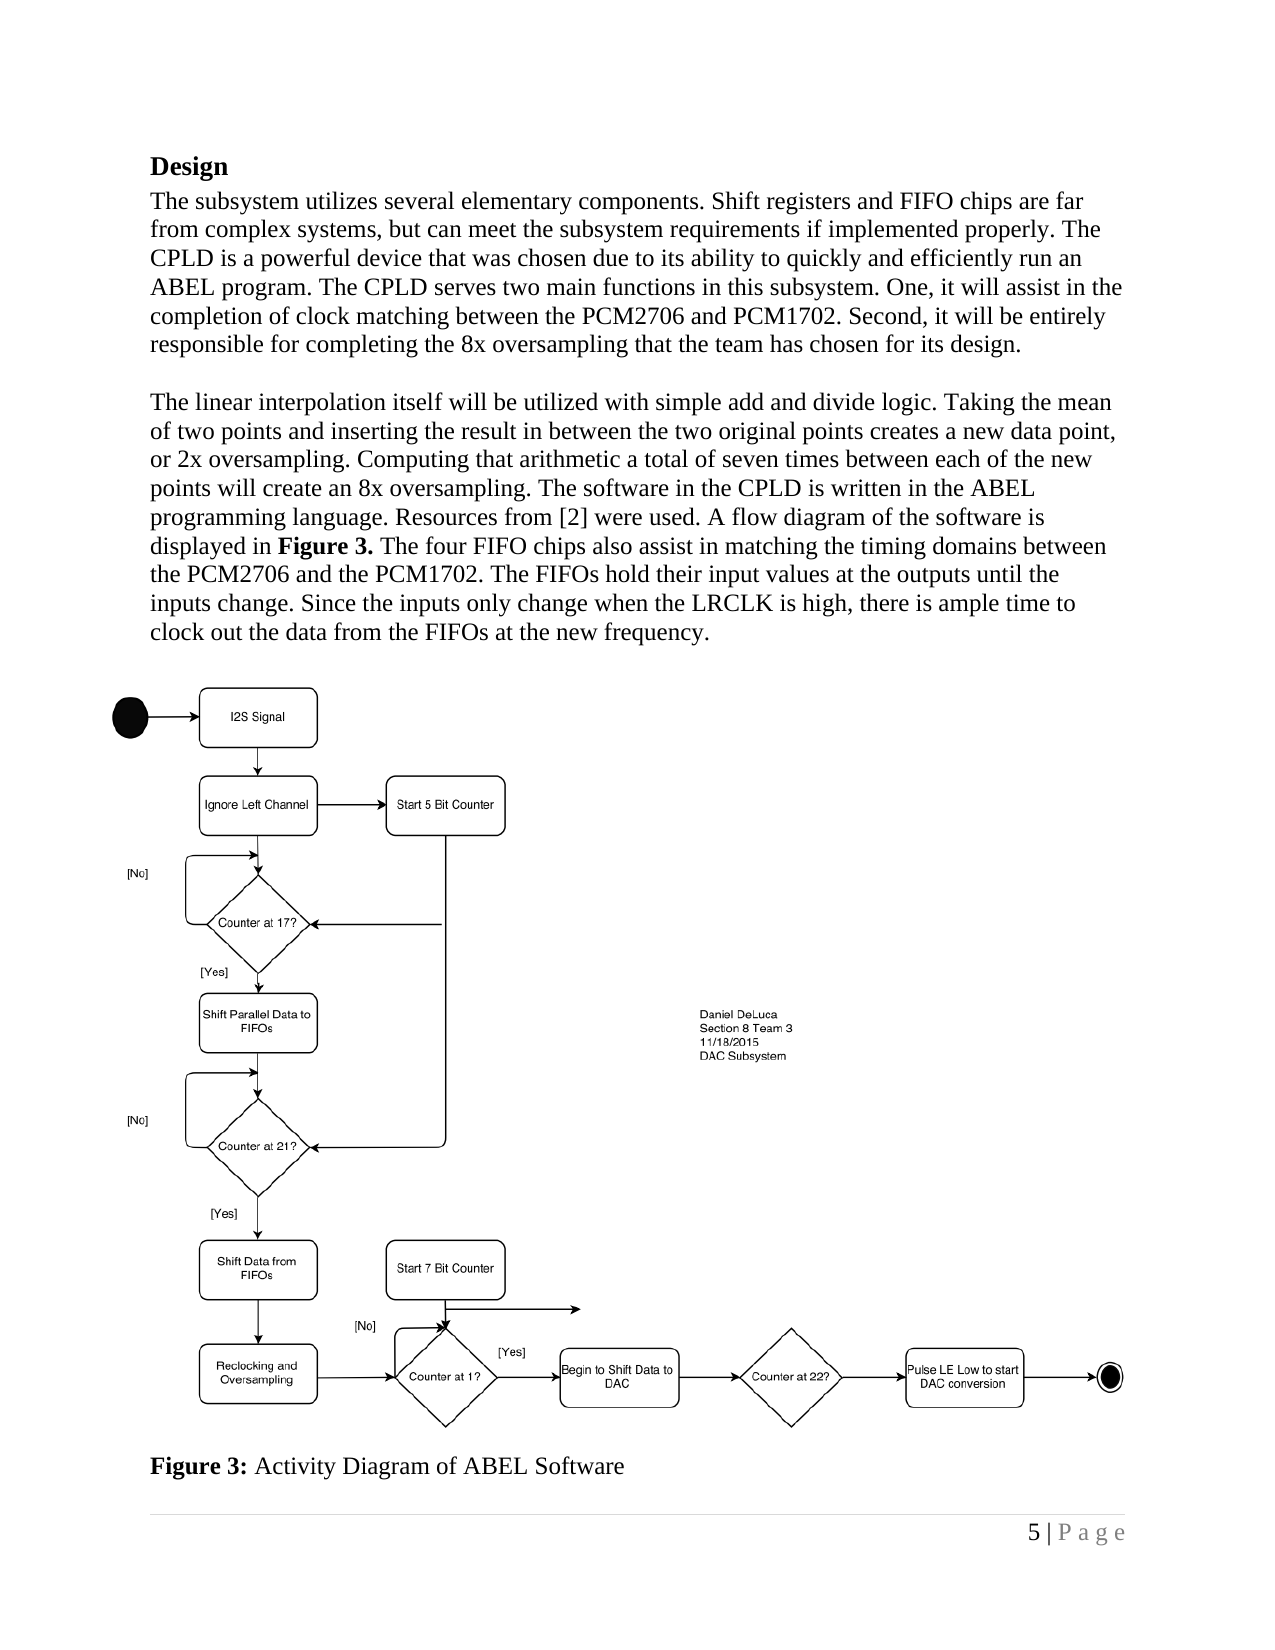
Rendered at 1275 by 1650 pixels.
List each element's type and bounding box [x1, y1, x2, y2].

picture [59, 654, 1164, 1437]
